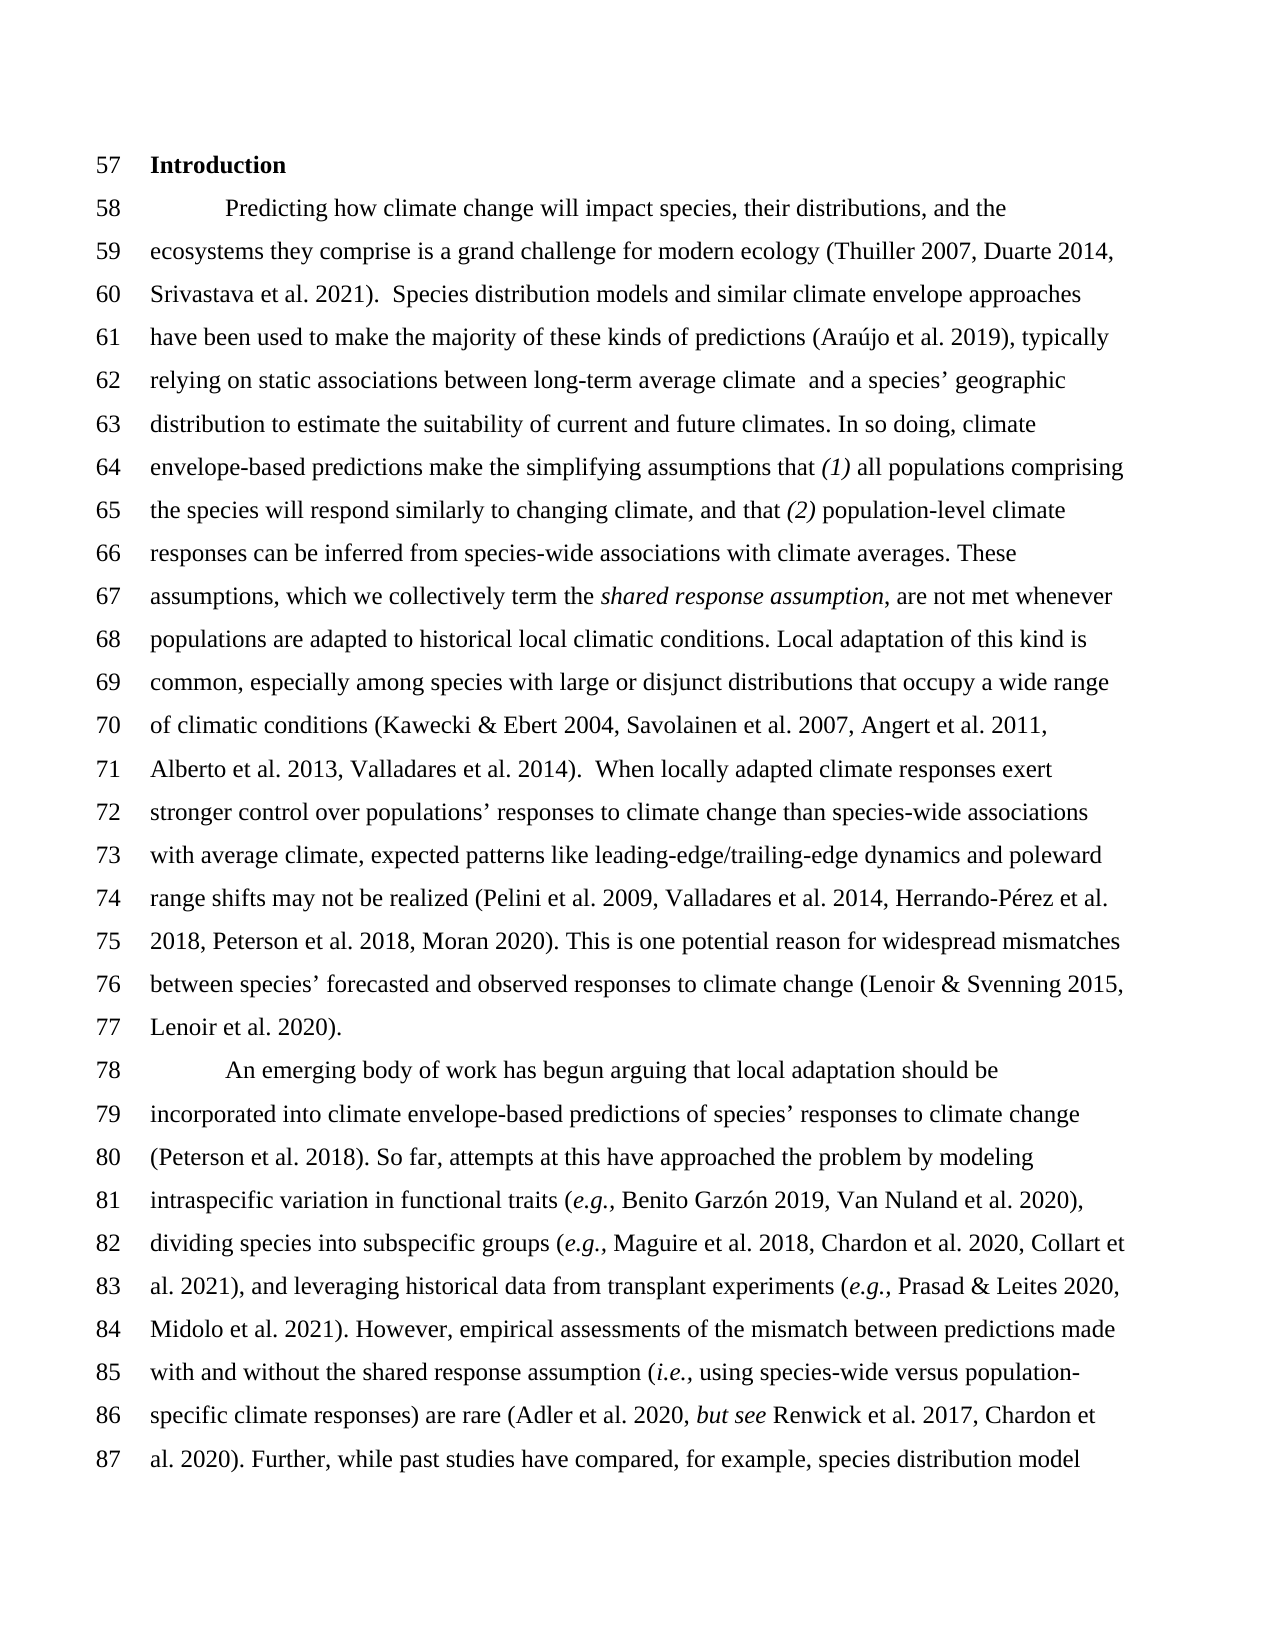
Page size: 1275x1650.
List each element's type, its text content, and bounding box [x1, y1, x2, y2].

text Predicting how climate change will impact species, their distributions, and the ecosystems they comprise is a grand challenge for modern ecology (Thuiller 2007, Duarte 2014, Srivastava et al. 2021). Species distribution models and similar climate envelope approaches have been used to make the majority of these kinds of predictions (Araújo et al. 2019), typically relying on static associations between long-term average climate and a species’ geographic distribution to estimate the suitability of current and future climates. In so doing, climate envelope-based predictions make the simplifying assumptions that (1) all populations comprising the species will respond similarly to changing climate, and that (2) population-level climate responses can be inferred from species-wide associations with climate averages. These assumptions, which we collectively term the shared response assumption, are not met whenever populations are adapted to historical local climatic conditions. Local adaptation of this kind is common, especially among species with large or disjunct distributions that occupy a wide range of climatic conditions (Kawecki & Ebert 2004, Savolainen et al. 2007, Angert et al. 2011, Alberto et al. 2013, Valladares et al. 2014). When locally adapted climate responses exert stronger control over populations’ responses to climate change than species-wide associations with average climate, expected patterns like leading-edge/trailing-edge dynamics and poleward range shifts may not be realized (Pelini et al. 2009, Valladares et al. 2014, Herrando-Pérez et al. 2018, Peterson et al. 2018, Moran 2020). This is one potential reason for widespread mismatches between species’ forecasted and observed responses to climate change (Lenoir & Svenning 2015, Lenoir et al. 2020). [150, 193, 1125, 1041]
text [150, 1056, 1125, 1472]
text Introduction [150, 150, 1125, 179]
